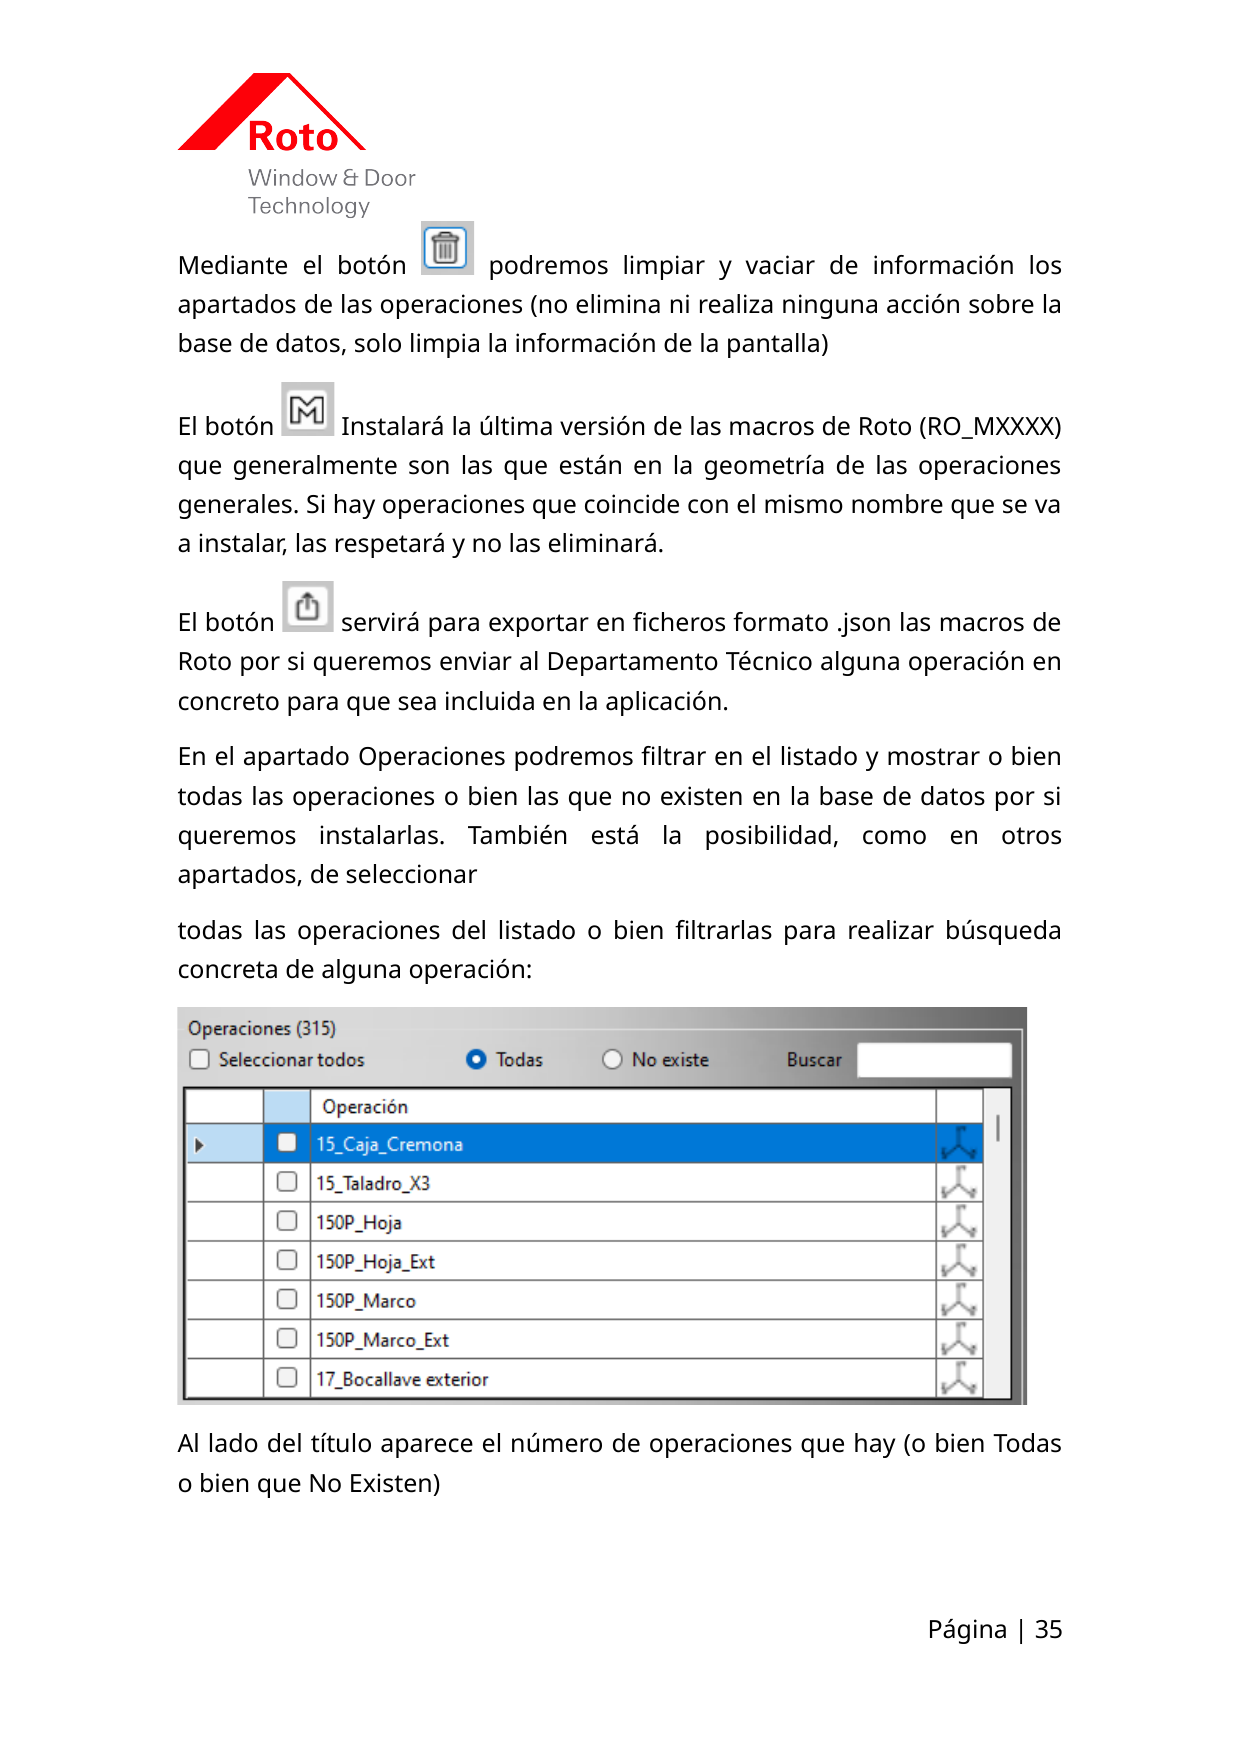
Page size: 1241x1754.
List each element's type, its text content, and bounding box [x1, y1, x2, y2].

text El botón servirá para exportar en ficheros formato .json las macros de Roto por si queremos enviar al Departamento Técnico alguna operación en concreto para que sea incluida en la aplicación. [177, 582, 1063, 717]
text El botón Instalará la última versión de las macros de Roto (RO_MXXXX) que generalmente son las que están en la geometría de las operaciones generales. Si hay operaciones que coincide con el mismo nombre que se va a instalar, las respetará y no las eliminará. [177, 382, 1063, 560]
text Al lado del título aparece el número de operaciones que hay (o bien Todas o bien que No Existen) [177, 1426, 1063, 1499]
picture [177, 1007, 1028, 1405]
picture [282, 581, 334, 632]
text todas las operaciones del listado o bien filtrarlas para realizar búsqueda concreta de alguna operación: [177, 912, 1063, 986]
text Mediante el botón podremos limpiar y vaciar de información los apartados de las operaciones (no elimina ni realiza ninguna acción sobre la base de datos, solo limpia la información de la pantalla) [177, 221, 1063, 360]
picture [281, 382, 335, 436]
picture [177, 73, 475, 275]
text En el apartado Operaciones podremos filtrar en el listado y mostrar o bien todas las operaciones o bien las que no existen en la base de datos por si queremos instalarlas. También está la posibilidad, como en otros apartados, de seleccionar [177, 739, 1063, 891]
